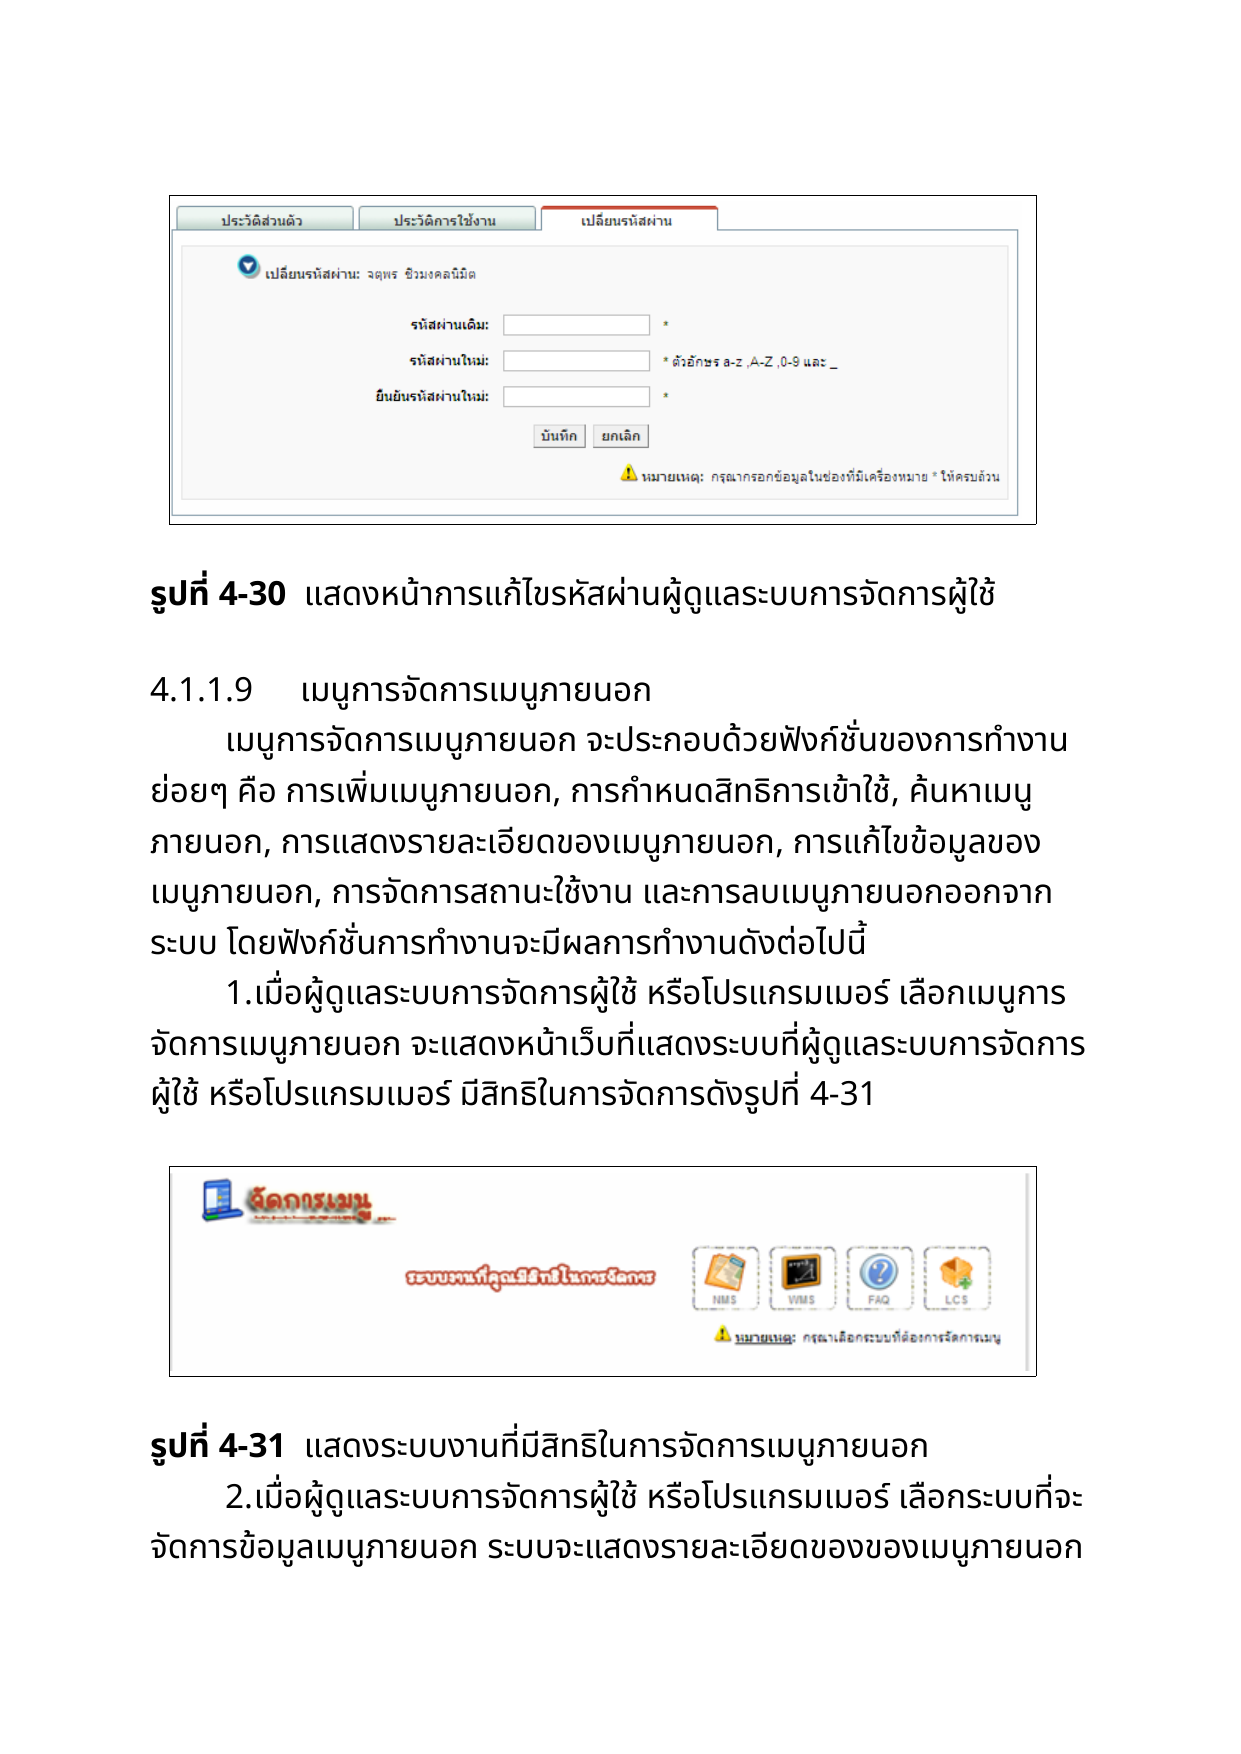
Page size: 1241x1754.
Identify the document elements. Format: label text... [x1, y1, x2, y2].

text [150, 1472, 1090, 1573]
text รูปที่ 4-31 แสดงระบบงานที่มีสิทธิในการจัดการเมนูภายนอก [150, 1422, 1090, 1472]
picture [170, 1172, 1032, 1371]
picture [170, 201, 1022, 519]
text 4.1.1.9 เมนูการจัดการเมนูภายนอก [150, 666, 1090, 716]
text เมนูการจัดการเมนูภายนอก จะประกอบด้วยฟังก์ชั่นของการทำงานย่อยๆ คือ การเพิ่มเมนูภายนอก, การกำหนดสิทธิการเข้าใช้, ค้นหาเมนูภายนอก, การแสดงรายละเอียดของเมนูภายนอก, การแก้ไขข้อมูลของเมนูภายนอก, การจัดการสถานะใช้งาน และการลบเมนูภายนอกออกจากระบบ โดยฟังก์ชั่นการทำงานจะมีผลการทำงานดังต่อไปนี้ [150, 716, 1090, 969]
text 1. เมื่อผู้ดูแลระบบการจัดการผู้ใช้ หรือโปรแกรมเมอร์ เลือกเมนูการจัดการเมนูภายนอก จะแสดงหน้าเว็บที่แสดงระบบที่ผู้ดูแลระบบการจัดการผู้ใช้ หรือโปรแกรมเมอร์ มีสิทธิในการจัดการดังรูปที่ 4-31 [150, 969, 1090, 1121]
text รูปที่ 4-30 แสดงหน้าการแก้ไขรหัสผ่านผู้ดูแลระบบการจัดการผู้ใช้ [150, 570, 1090, 620]
